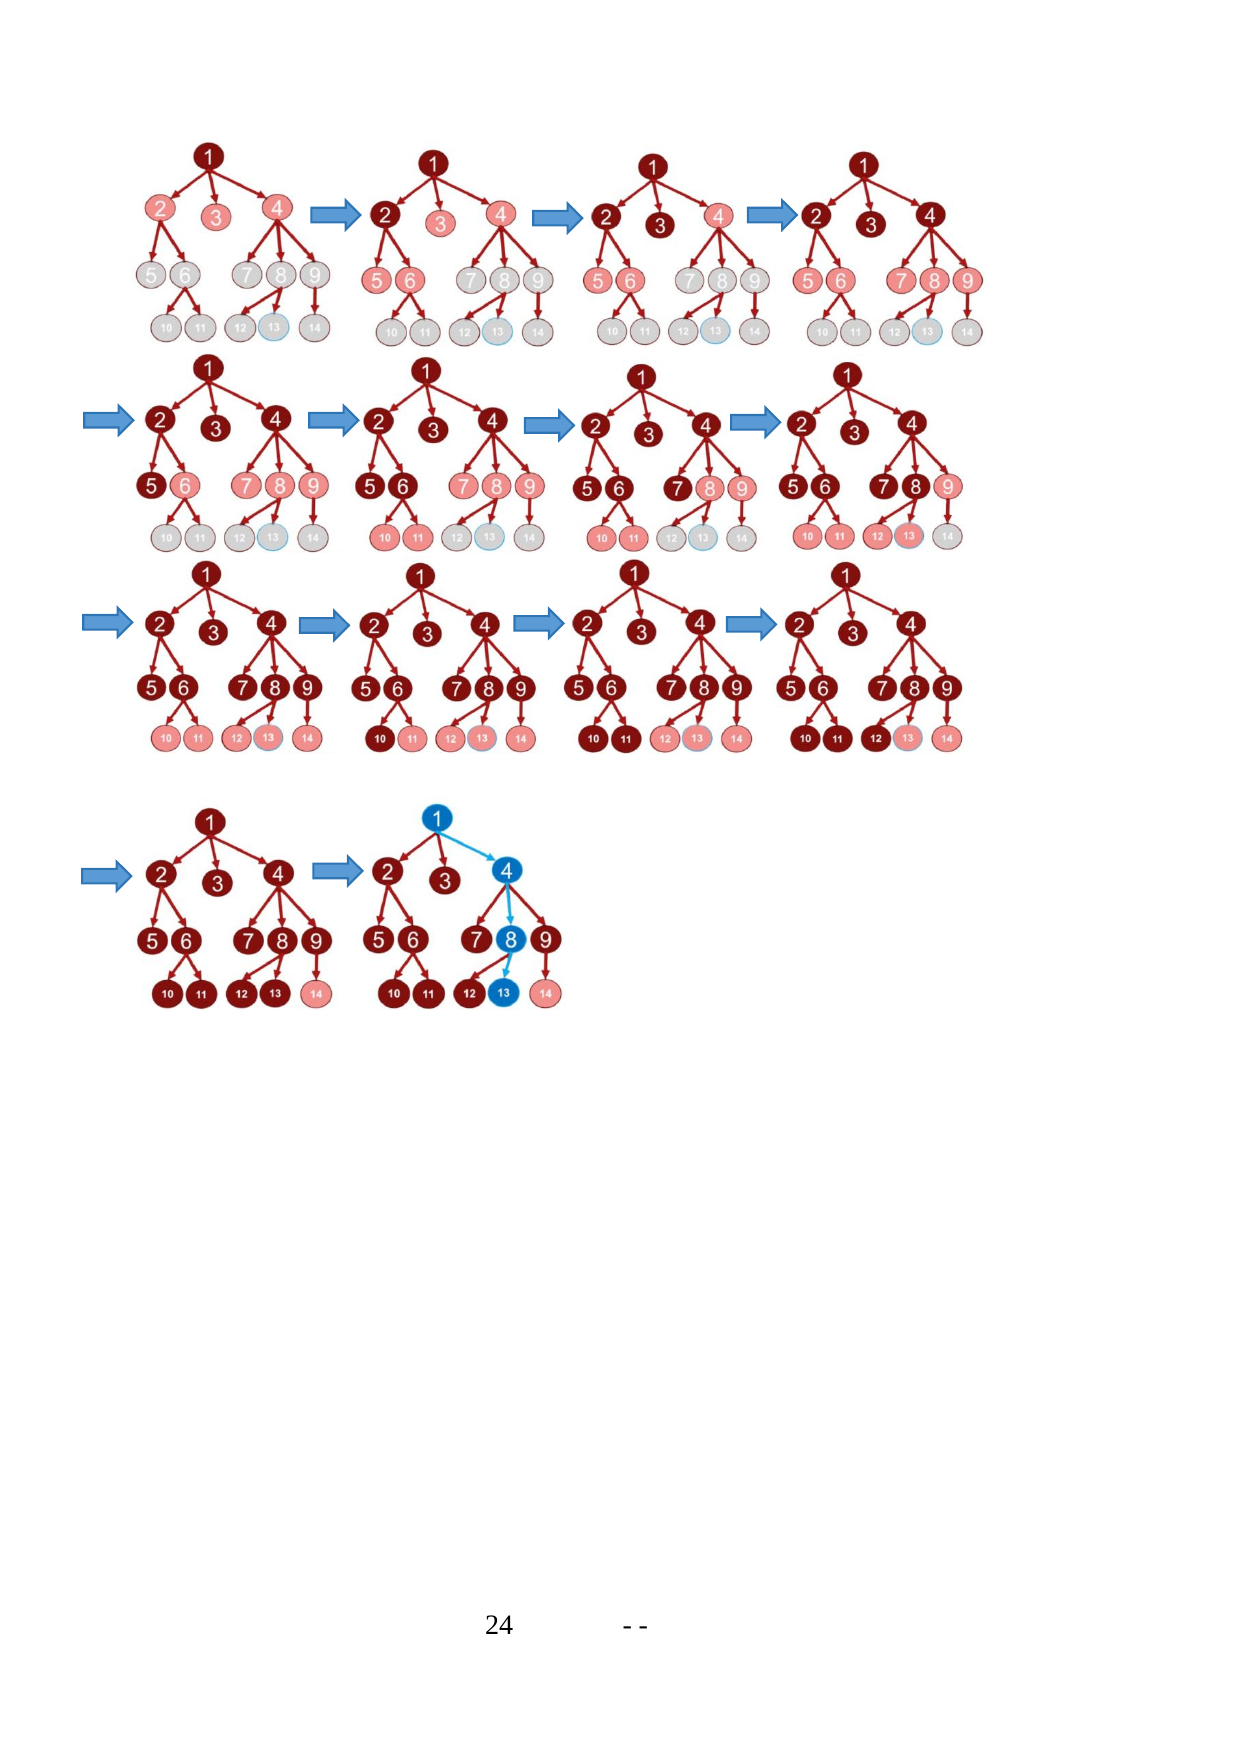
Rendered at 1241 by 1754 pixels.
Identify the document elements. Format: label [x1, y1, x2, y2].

picture [120, 135, 996, 754]
picture [120, 796, 570, 1010]
